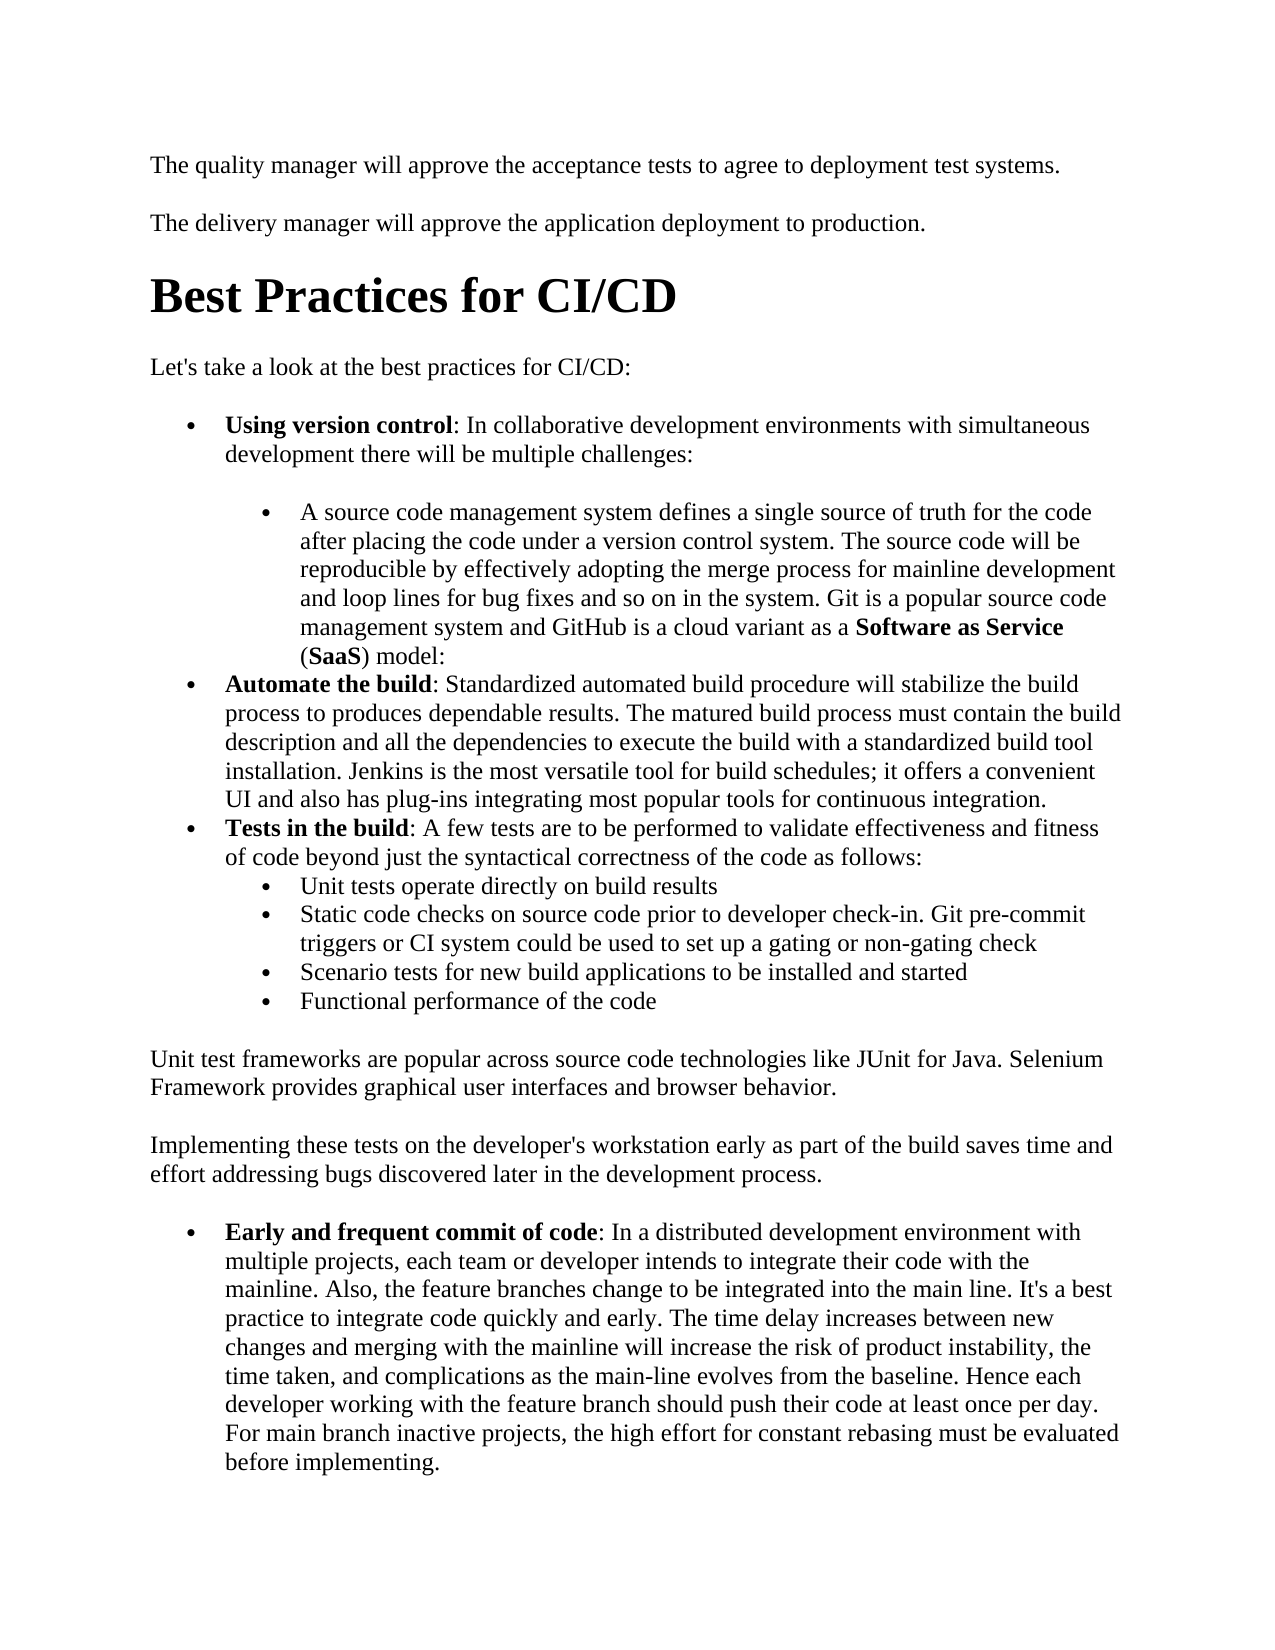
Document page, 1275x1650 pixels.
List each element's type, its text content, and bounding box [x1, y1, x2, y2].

text Implementing these tests on the developer's workstation early as part of the build saves time and effort addressing bugs discovered later in the development process. [150, 1130, 1125, 1188]
list Functional performance of the code [262, 986, 1125, 1014]
list Tests in the build: A few tests are to be performed to validate effectiveness and fitness of code beyond just the syntactical correctness of the code as follows: [187, 813, 1125, 871]
text The quality manager will approve the acceptance tests to agree to deployment test systems. [150, 150, 1125, 179]
list Unit tests operate directly on build results [262, 871, 1125, 899]
list A source code management system defines a single source of truth for the code after placing the code under a version control system. The source code will be reproducible by effectively adopting the merge process for mainline development and loop lines for bug fixes and so on in the system. Git is a popular source code management system and GitHub is a cloud variant as a Software as Service (SaaS) model: [262, 497, 1125, 669]
list Automate the build: Standardized automated build procedure will stabilize the build process to produces dependable results. The matured build process must contain the build description and all the dependencies to execute the build with a standardized build tool installation. Jenkins is the most versatile tool for build schedules; it offers a convenient UI and also has plug-ins integrating most popular tools for continuous integration. [187, 669, 1125, 813]
text Best Practices for CI/CD [150, 266, 1125, 323]
list Static code checks on source code prior to developer check-in. Git pre-commit triggers or CI system could be used to set up a gating or non-gating check [262, 899, 1125, 957]
text The delivery manager will approve the application deployment to production. [150, 208, 1125, 237]
list Using version control: In collaborative development environments with simultaneous development there will be multiple challenges: [187, 410, 1125, 468]
text Unit test frameworks are popular across source code technologies like JUnit for Java. Selenium Framework provides graphical user interfaces and browser behavior. [150, 1044, 1125, 1101]
text Let's take a look at the best practices for CI/CD: [150, 352, 1125, 381]
list Early and frequent commit of code: In a distributed development environment with multiple projects, each team or developer intends to integrate their code with the mainline. Also, the feature branches change to be integrated into the main line. It's a best practice to integrate code quickly and early. The time delay increases between new changes and merging with the mainline will increase the risk of product instability, the time taken, and complications as the main-line evolves from the baseline. Hence each developer working with the feature branch should push their code at least once per day. For main branch inactive projects, the high effort for constant rebasing must be evaluated before implementing. [187, 1217, 1125, 1476]
list Scenario tests for new build applications to be installed and started [262, 957, 1125, 986]
